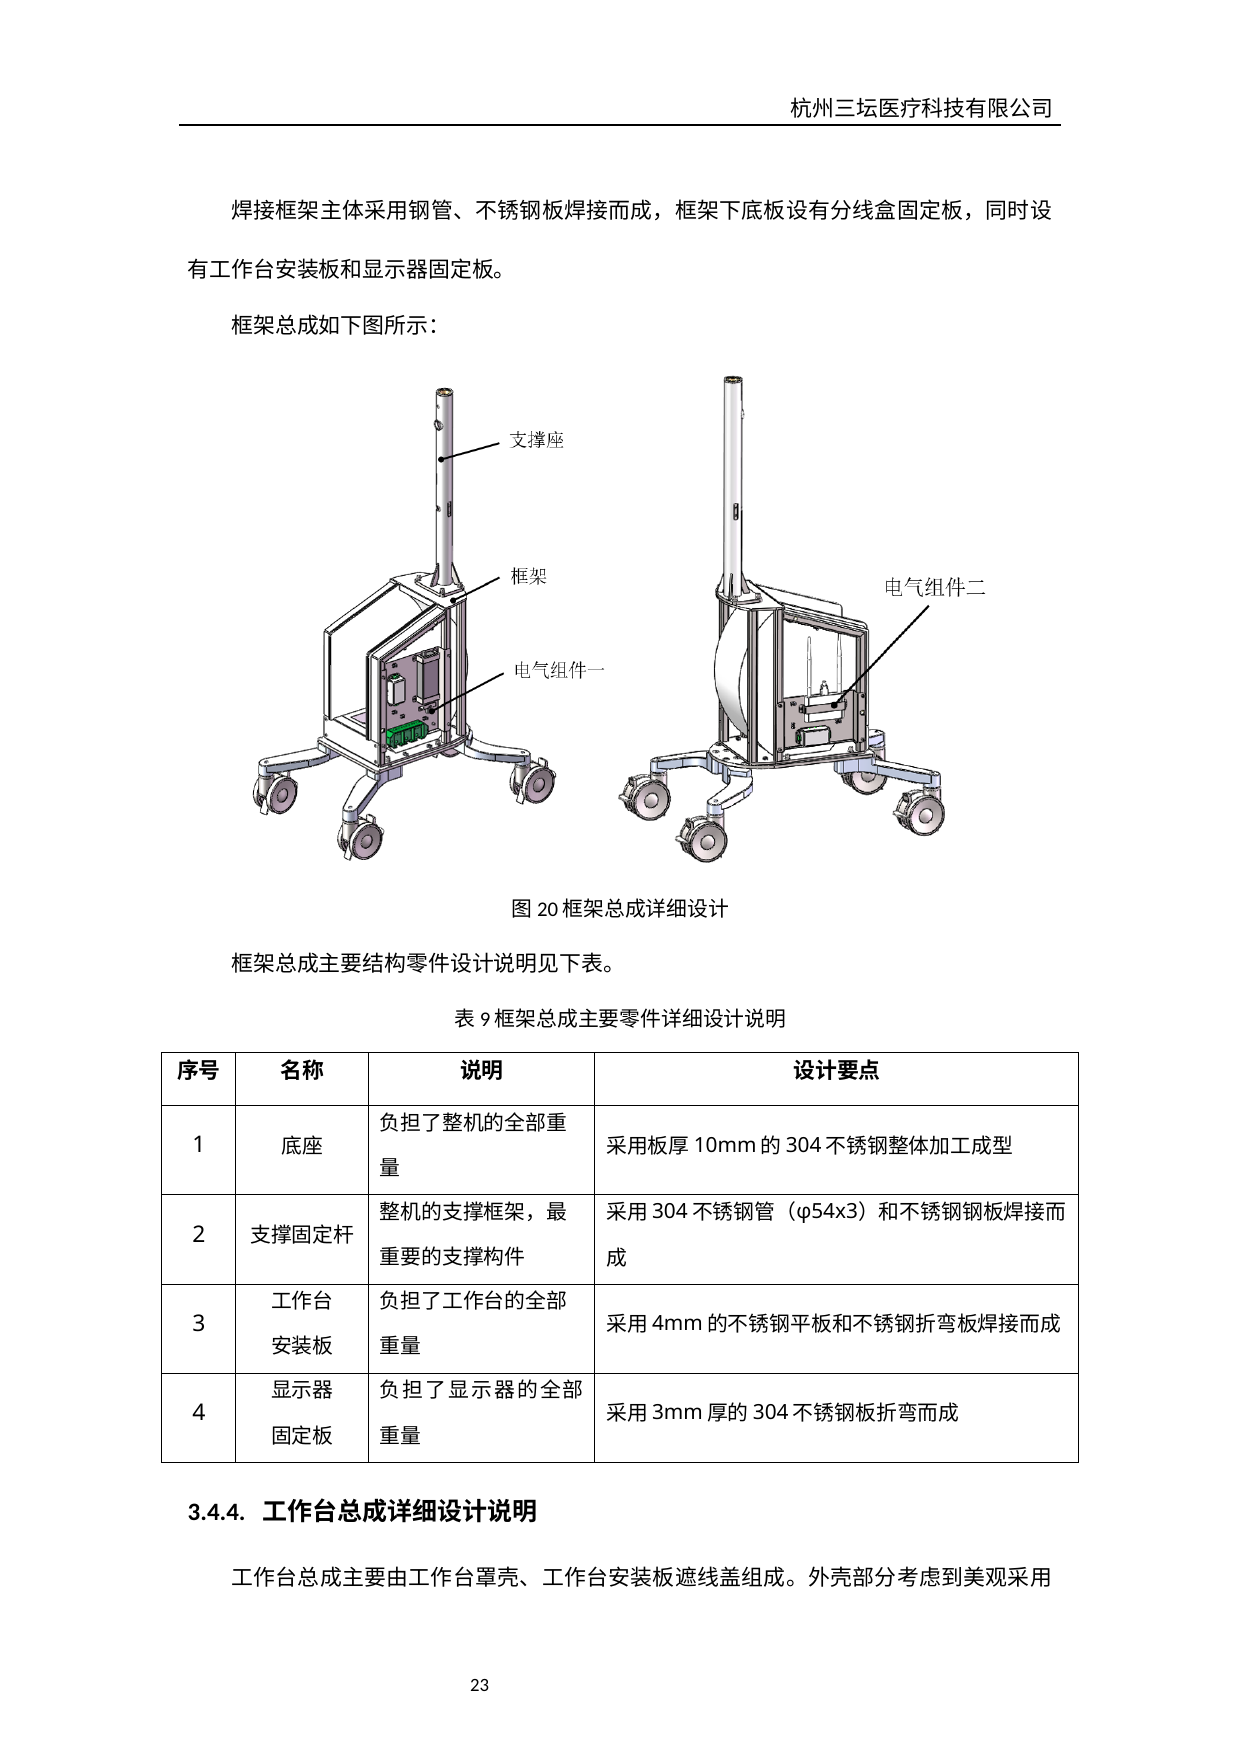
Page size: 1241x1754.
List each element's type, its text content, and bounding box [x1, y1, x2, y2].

text 表 9 框架总成主要零件详细设计说明 [187, 997, 1053, 1037]
table_cell 采用4mm的不锈钢平板和不锈钢折弯板焊接而成 [595, 1285, 1078, 1372]
table_cell 4 [162, 1374, 235, 1462]
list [187, 1556, 1053, 1596]
list 焊接框架主体采用钢管、不锈钢板焊接而成，框架下底板设有分线盒固定板，同时设有工作台安装板和显示器固定板。 [187, 189, 1053, 288]
text 框架总成主要结构零件设计说明见下表。 [187, 942, 1053, 982]
table_cell 采用3mm厚的304不锈钢板折弯而成 [595, 1374, 1078, 1462]
table_cell 工作台 安装板 [236, 1285, 368, 1372]
table_header 设计要点 [595, 1053, 1078, 1105]
table_cell 显示器 固定板 [236, 1374, 368, 1462]
subtitle 工作台总成详细设计说明 [187, 1490, 1053, 1529]
table_cell 负担了工作台的全部重量 [369, 1285, 594, 1372]
table_header 名称 [236, 1053, 368, 1105]
table_cell 负担了整机的全部重量 [369, 1106, 594, 1194]
table_cell 采用304不锈钢管（φ54x3）和不锈钢钢板焊接而成 [595, 1195, 1078, 1283]
table_header 说明 [369, 1053, 594, 1105]
table_cell 3 [162, 1285, 235, 1372]
table_header 序号 [162, 1053, 235, 1105]
picture [244, 367, 996, 866]
table_cell 采用板厚10mm的304不锈钢整体加工成型 [595, 1106, 1078, 1194]
table_cell 底座 [236, 1106, 368, 1194]
list 框架总成如下图所示： [187, 304, 1053, 343]
table_cell 2 [162, 1195, 235, 1283]
table_cell 整机的支撑框架，最重要的支撑构件 [369, 1195, 594, 1283]
text 图 20框架总成详细设计 [187, 887, 1053, 927]
table_cell 1 [162, 1106, 235, 1194]
table_cell 负担了显示器的全部重量 [369, 1374, 594, 1462]
table_cell 支撑固定杆 [236, 1195, 368, 1283]
